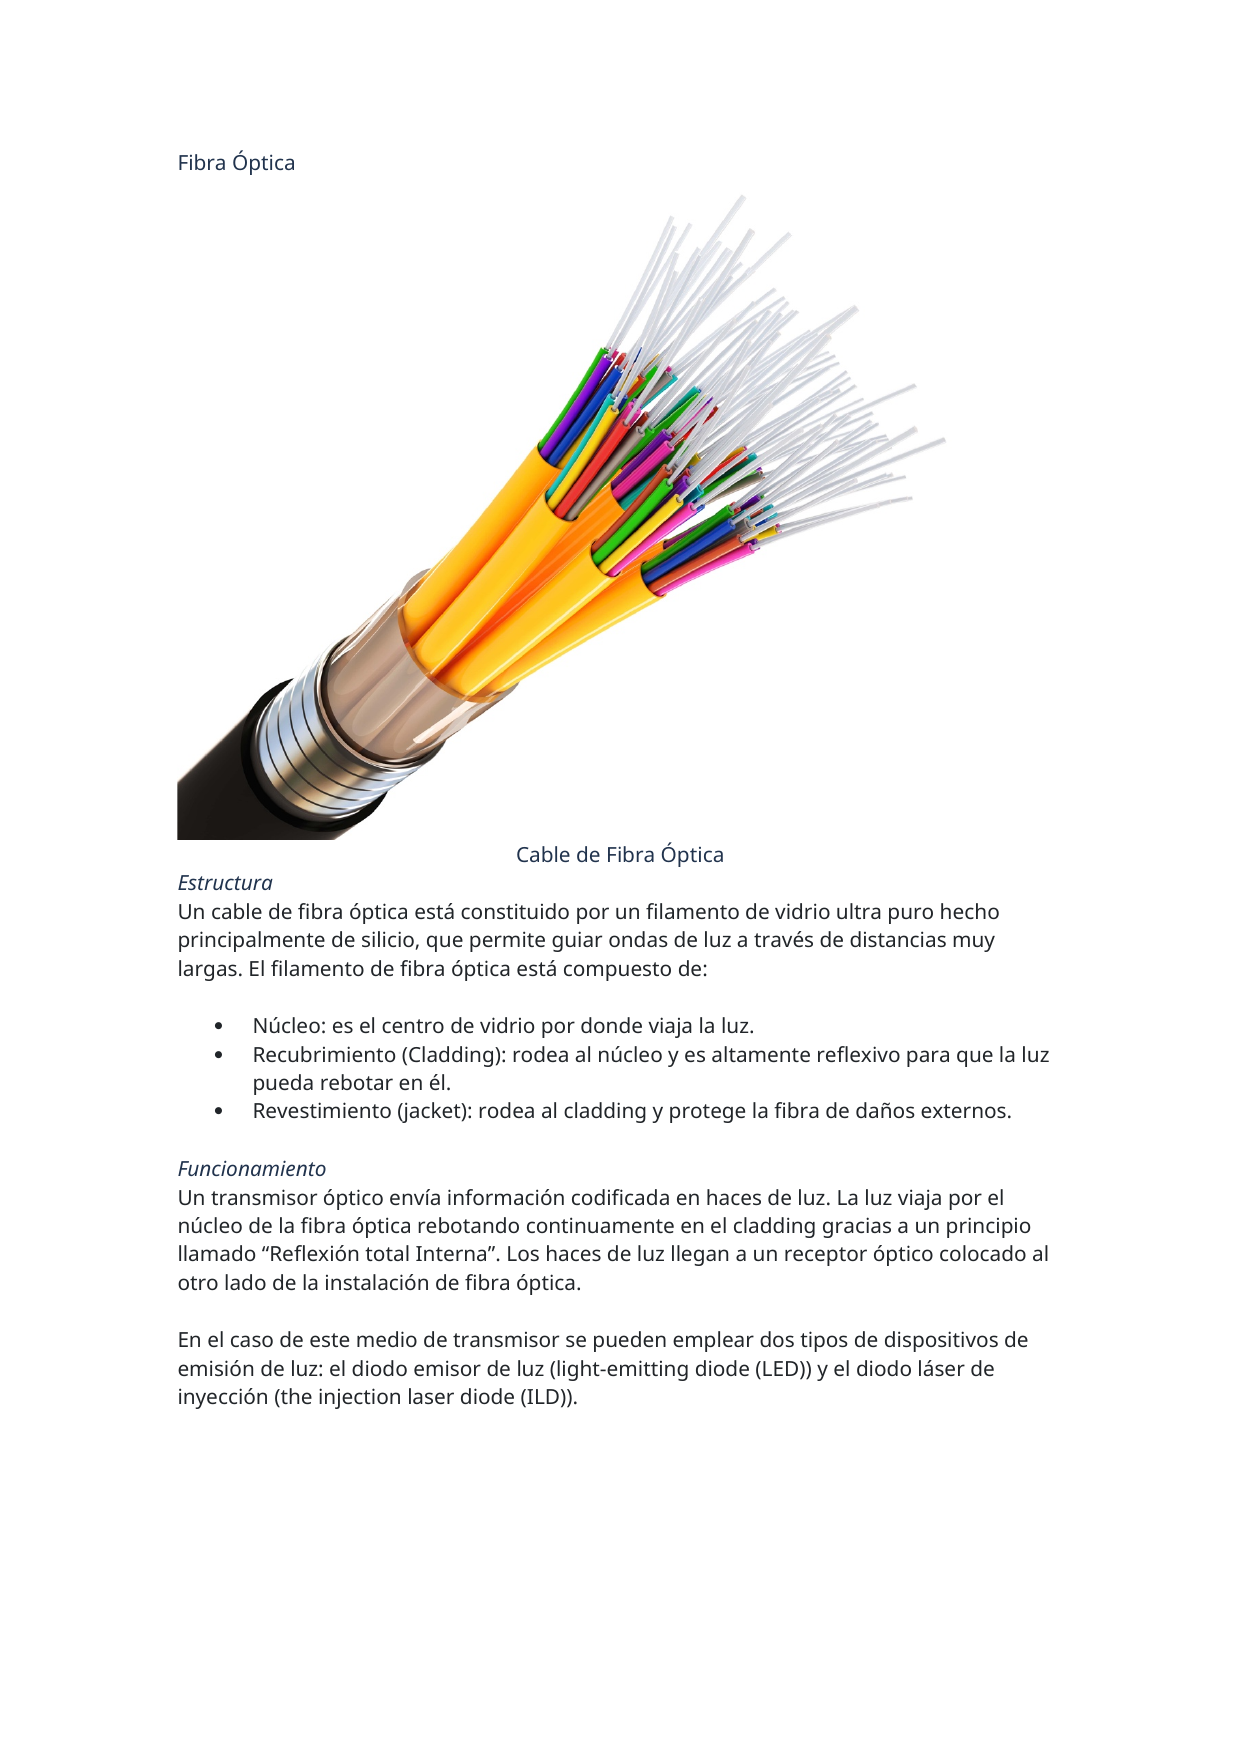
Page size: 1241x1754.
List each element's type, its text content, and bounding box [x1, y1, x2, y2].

subtitle Estructura [177, 868, 1063, 897]
subtitle Fibra Óptica [177, 148, 1063, 176]
list Núcleo: es el centro de vidrio por donde viaja la luz. [215, 1011, 1063, 1040]
subtitle Funcionamiento [177, 1154, 1063, 1183]
subtitle Cable de Fibra Óptica [177, 840, 1063, 868]
text En el caso de este medio de transmisor se pueden emplear dos tipos de dispositivos de emisión de luz: el diodo emisor de luz (light-emitting diode (LED)) y el diodo láser de inyección (the injection laser diode (ILD)). [177, 1326, 1063, 1411]
list Revestimiento (jacket): rodea al cladding y protege la fibra de daños externos. [215, 1097, 1063, 1125]
text Un transmisor óptico envía información codificada en haces de luz. La luz viaja por el núcleo de la fibra óptica rebotando continuamente en el cladding gracias a un principio llamado “Reflexión total Interna”. Los haces de luz llegan a un receptor óptico colocado al otro lado de la instalación de fibra óptica. [177, 1183, 1063, 1296]
picture [177, 176, 1063, 840]
text Un cable de fibra óptica está constituido por un filamento de vidrio ultra puro hecho principalmente de silicio, que permite guiar ondas de luz a través de distancias muy largas. El filamento de fibra óptica está compuesto de: [177, 897, 1063, 982]
list Recubrimiento (Cladding): rodea al núcleo y es altamente reflexivo para que la luz pueda rebotar en él. [215, 1040, 1063, 1097]
